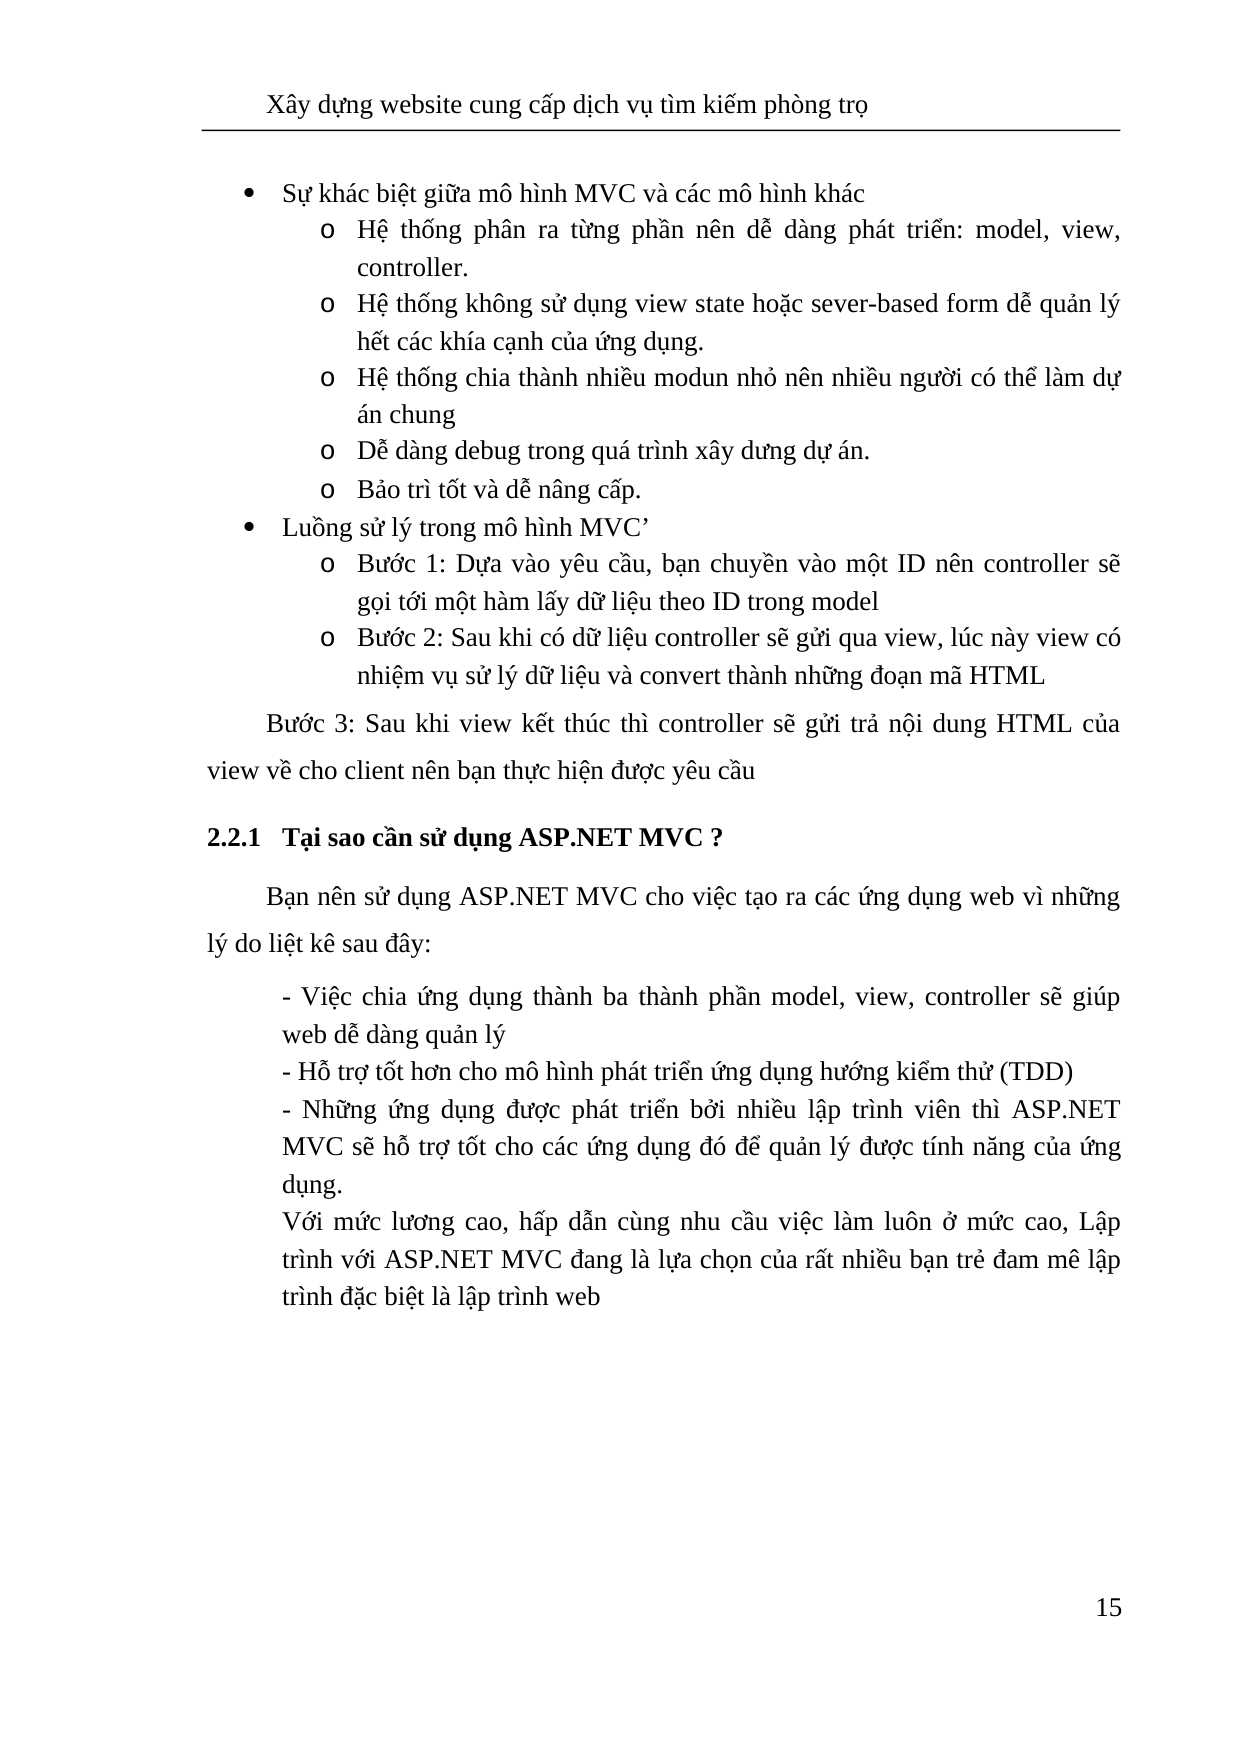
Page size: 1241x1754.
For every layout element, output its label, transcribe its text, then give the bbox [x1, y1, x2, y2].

text - Việc chia ứng dụng thành ba thành phần model, view, controller sẽ giúp web dễ dàng quản lý [282, 974, 1122, 1049]
text Bạn nên sử dụng ASP.NET MVC cho việc tạo ra các ứng dụng web vì những lý do liệt kê sau đây: [207, 881, 1122, 958]
list Dễ dàng debug trong quá trình xây dưng dự án. [319, 434, 1122, 468]
text Bước 3: Sau khi view kết thúc thì controller sẽ gửi trả nội dung HTML của view về cho client nên bạn thực hiện được yêu cầu [207, 707, 1122, 785]
list Sự khác biệt giữa mô hình MVC và các mô hình khác [244, 177, 1122, 208]
list Bảo trì tốt và dễ nâng cấp. [319, 473, 1122, 506]
list Bước 2: Sau khi có dữ liệu controller sẽ gửi qua view, lúc này view có nhiệm vụ sử lý dữ liệu và convert thành những đoạn mã HTML [319, 621, 1122, 690]
text - Hỗ trợ tốt hơn cho mô hình phát triển ứng dụng hướng kiểm thử (TDD) [207, 1049, 1122, 1086]
list Luồng sử lý trong mô hình MVC’ [244, 511, 1122, 542]
list Hệ thống không sử dụng view state hoặc sever-based form dễ quản lý hết các khía cạnh của ứng dụng. [319, 287, 1122, 356]
text - Những ứng dụng được phát triển bởi nhiều lập trình viên thì ASP.NET MVC sẽ hỗ trợ tốt cho các ứng dụng đó để quản lý được tính năng của ứng dụng. [282, 1086, 1122, 1199]
text Với mức lương cao, hấp dẫn cùng nhu cầu việc làm luôn ở mức cao, Lập trình với ASP.NET MVC đang là lựa chọn của rất nhiều bạn trẻ đam mê lập trình đặc biệt là lập trình web [282, 1199, 1122, 1311]
list Bước 1: Dựa vào yêu cầu, bạn chuyền vào một ID nên controller sẽ gọi tới một hàm lấy dữ liệu theo ID trong model [319, 547, 1122, 616]
list Hệ thống phân ra từng phần nên dễ dàng phát triển: model, view, controller. [319, 213, 1122, 282]
list Hệ thống chia thành nhiều modun nhỏ nên nhiều người có thể làm dự án chung [319, 361, 1122, 430]
text Tại sao cần sử dụng ASP.NET MVC ? [207, 821, 1122, 852]
